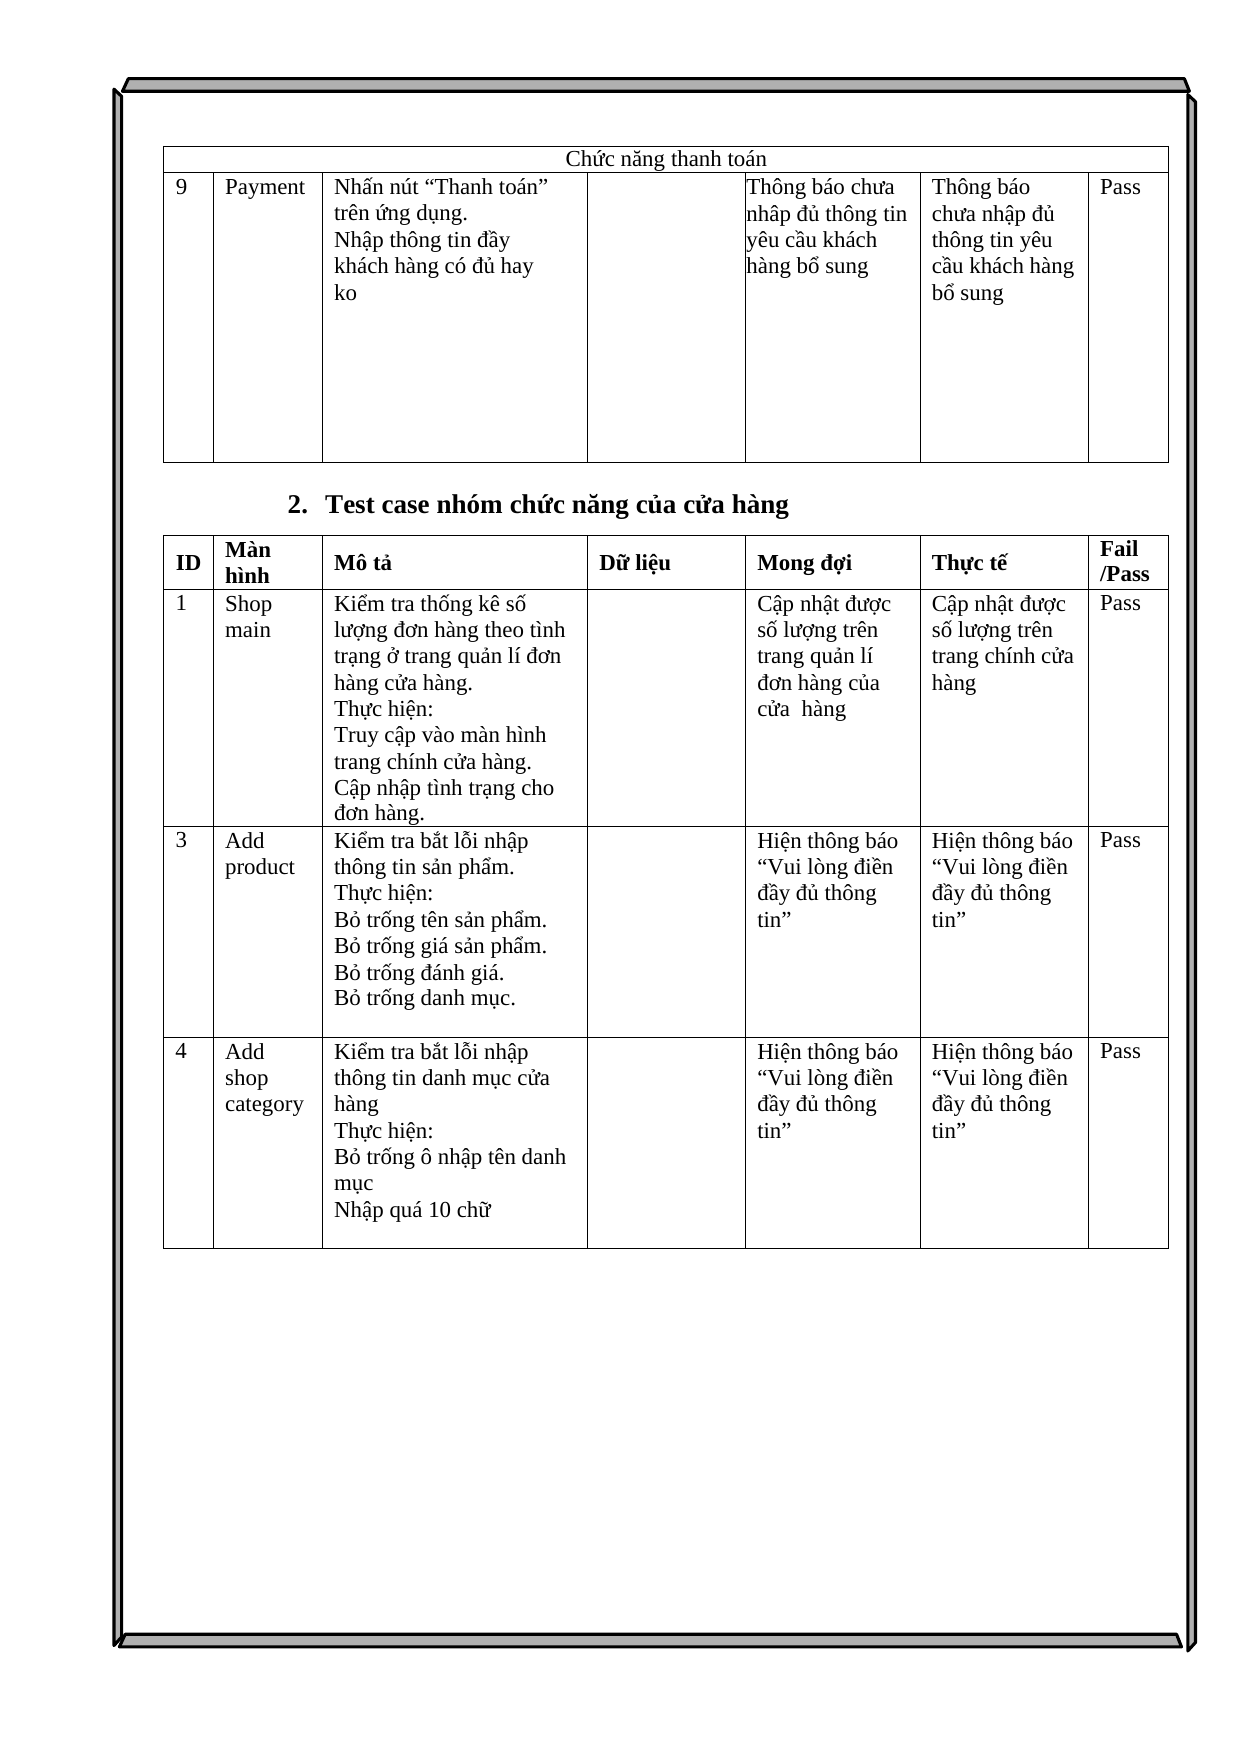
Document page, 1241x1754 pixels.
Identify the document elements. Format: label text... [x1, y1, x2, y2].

table_cell Shop main [214, 590, 322, 826]
table_header Chức năng thanh toán [164, 147, 1168, 172]
table_cell 1 [164, 590, 213, 826]
table_header ID [164, 536, 213, 589]
table_cell [588, 590, 745, 826]
table_cell Add shop category [214, 1038, 322, 1248]
table_cell Kiểm tra thống kê số lượng đơn hàng theo tình trạng ở trang quản lí đơn hàng cửa hàng. Thực hiện: Truy cập vào màn hình trang chính cửa hàng. Cập nhập tình trạng cho đơn hàng. [323, 590, 587, 826]
table_cell Kiểm tra bắt lỗi nhập thông tin sản phẩm. Thực hiện: Bỏ trống tên sản phẩm. Bỏ trống giá sản phẩm. Bỏ trống đánh giá. Bỏ trống danh mục. [323, 827, 587, 1037]
table_header Mô tả [323, 536, 587, 589]
table_cell Thông báo chưa nhập đủ thông tin yêu cầu khách hàng bổ sung [921, 173, 1088, 462]
table_header Fail /Pass [1089, 536, 1168, 589]
table_cell Cập nhật được số lượng trên trang chính cửa hàng [921, 590, 1088, 826]
table_cell [588, 1038, 745, 1248]
table_cell Hiện thông báo “Vui lòng điền đầy đủ thông tin” [921, 827, 1088, 1037]
table_cell 4 [164, 1038, 213, 1248]
table_cell Hiện thông báo “Vui lòng điền đầy đủ thông tin” [746, 827, 920, 1037]
table_cell [588, 173, 745, 462]
table_cell 9 [164, 173, 213, 462]
table_cell Payment [214, 173, 322, 462]
table_header Màn hình [214, 536, 322, 589]
table_cell 3 [164, 827, 213, 1037]
table_cell Nhấn nút “Thanh toán” trên ứng dụng. Nhập thông tin đầy khách hàng có đủ hay ko [323, 173, 587, 462]
table_cell Kiểm tra bắt lỗi nhập thông tin danh mục cửa hàng Thực hiện: Bỏ trống ô nhập tên danh mục Nhập quá 10 chữ [323, 1038, 587, 1248]
table_cell Add product [214, 827, 322, 1037]
table_cell Pass [1089, 827, 1168, 1037]
table_header Mong đợi [746, 536, 920, 589]
table_header Thực tế [921, 536, 1088, 589]
table_cell Hiện thông báo “Vui lòng điền đầy đủ thông tin” [746, 1038, 920, 1248]
subtitle Test case nhóm chức năng của cửa hàng [287, 488, 1186, 519]
table_cell Pass [1089, 173, 1168, 462]
table_header Dữ liệu [588, 536, 745, 589]
table_cell Thông báo chưa nhâp đủ thông tin yêu cầu khách hàng bổ sung [746, 173, 920, 462]
table_cell [588, 827, 745, 1037]
table_cell Pass [1089, 590, 1168, 826]
table_cell Pass [1089, 1038, 1168, 1248]
table_cell Cập nhật được số lượng trên trang quản lí đơn hàng của cửa hàng [746, 590, 920, 826]
table_cell Hiện thông báo “Vui lòng điền đầy đủ thông tin” [921, 1038, 1088, 1248]
